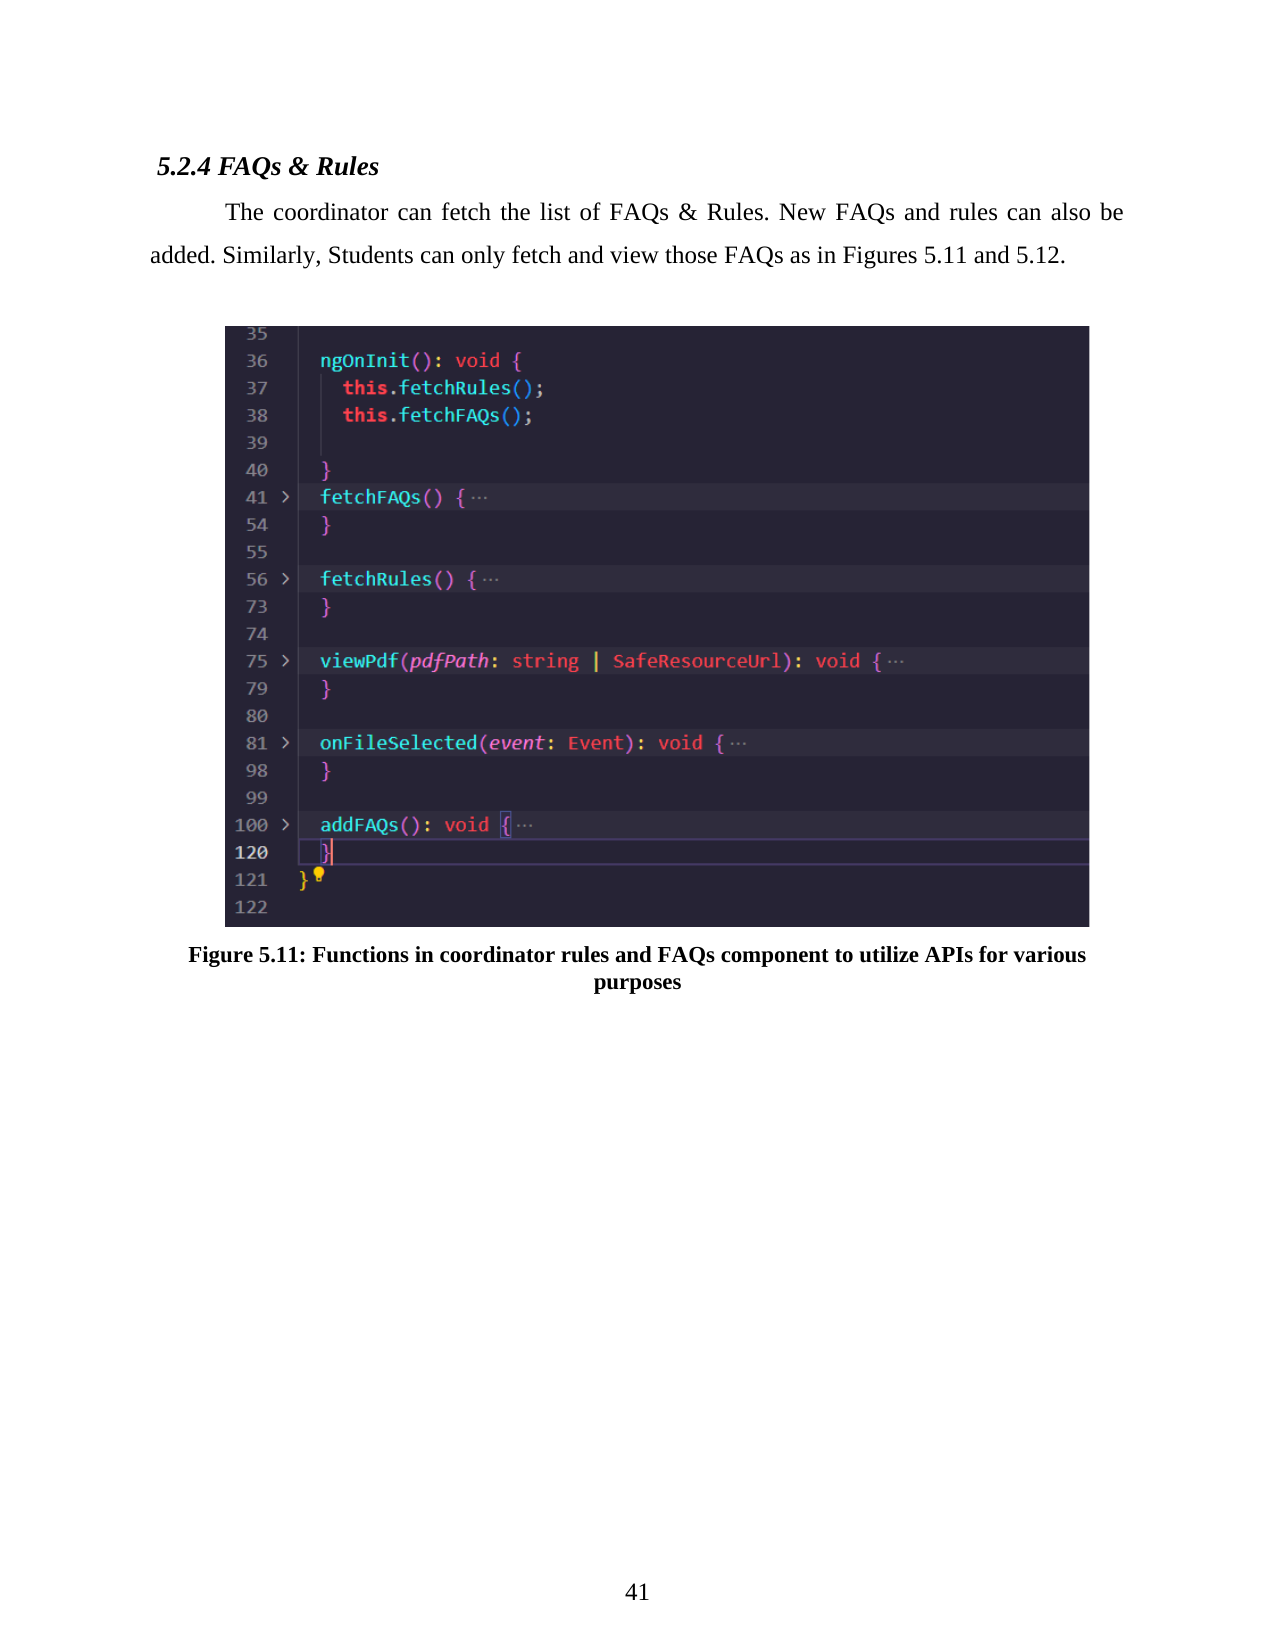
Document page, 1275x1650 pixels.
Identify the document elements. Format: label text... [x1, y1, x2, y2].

text The coordinator can fetch the list of FAQs & Rules. New FAQs and rules can also be added. Similarly, Students can only fetch and view those FAQs as in Figures 5.11 and 5.12. [150, 197, 1125, 268]
text Figure 5.11: Functions in coordinator rules and FAQs component to utilize APIs for various purposes [150, 941, 1125, 994]
picture [225, 326, 1090, 927]
subtitle 5.2.4 FAQs & Rules [150, 150, 1125, 181]
